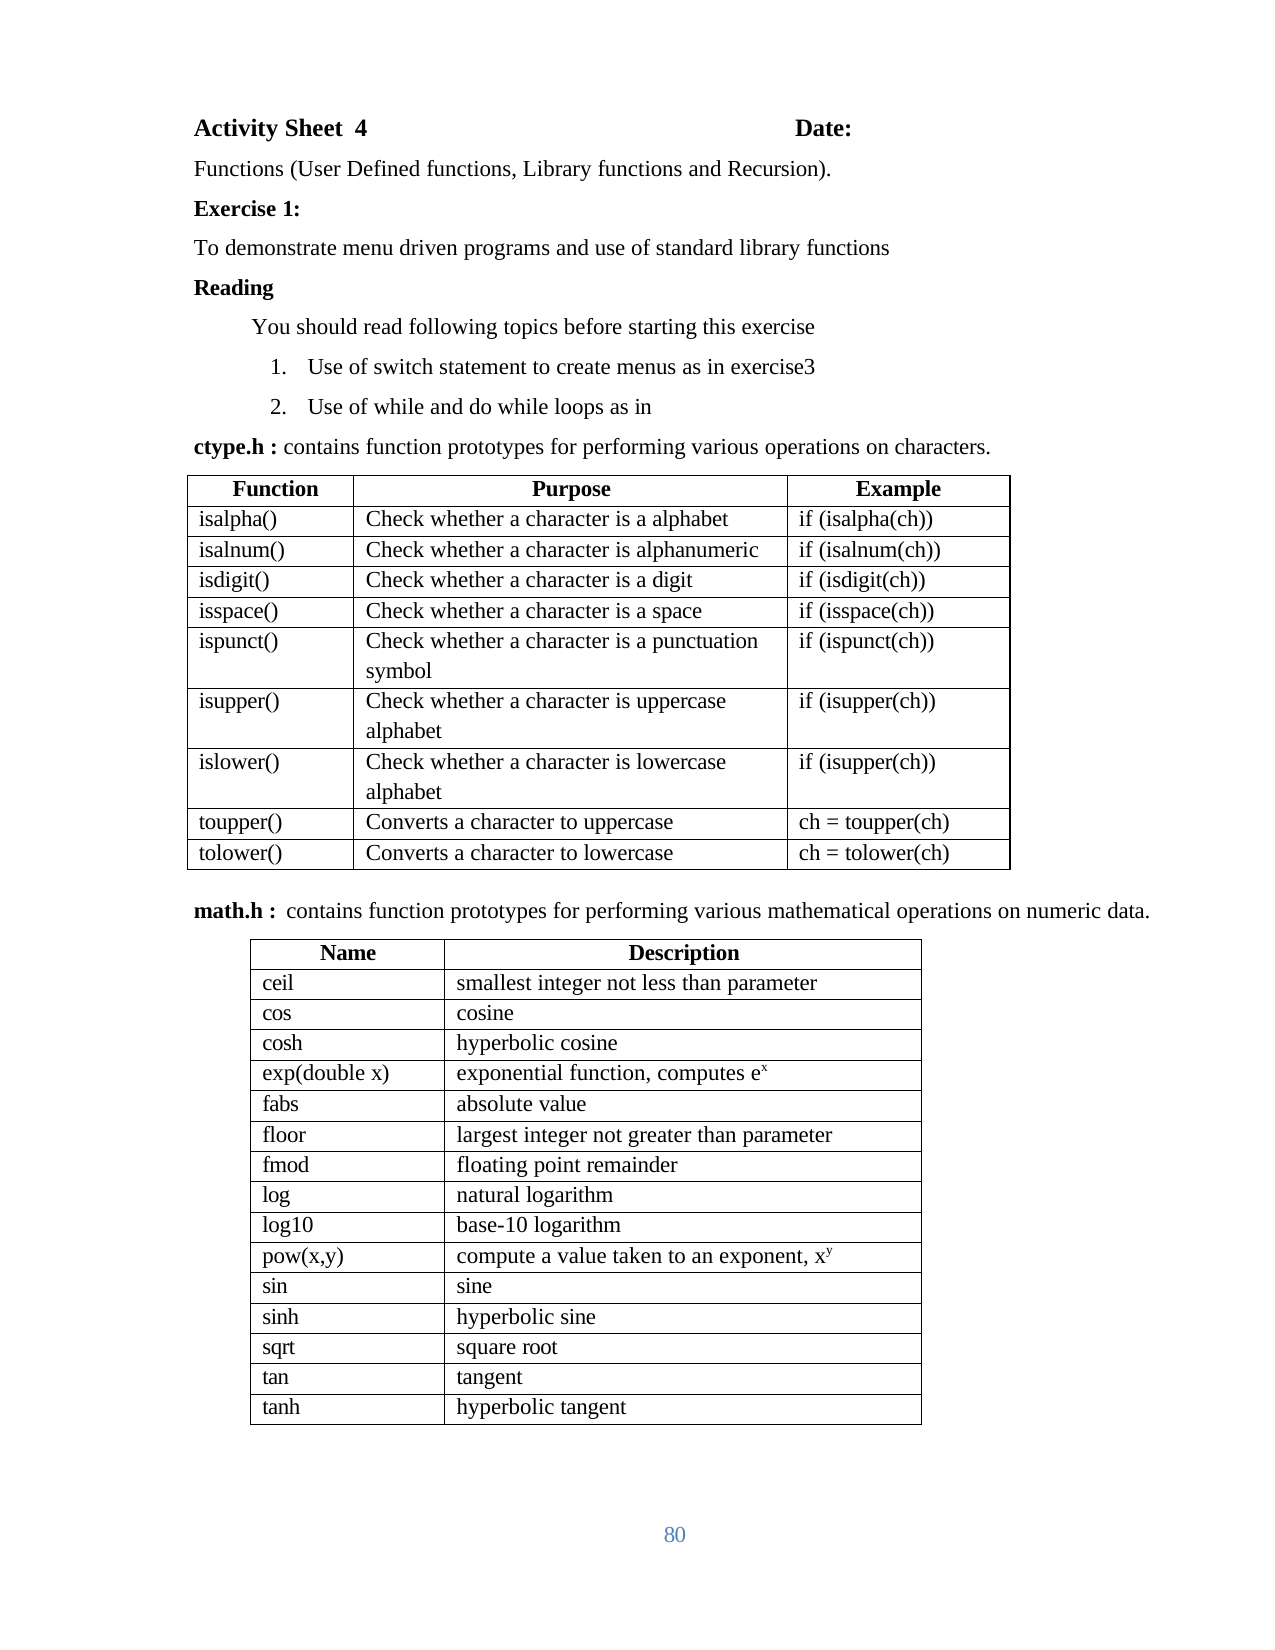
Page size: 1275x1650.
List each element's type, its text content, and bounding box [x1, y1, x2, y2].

table_cell sine [445, 1273, 921, 1302]
table_cell if (ispunct(ch)) [788, 628, 1009, 687]
table_cell cosine [445, 1000, 921, 1029]
table_cell Check whether a character is lowercase alphabet [354, 749, 787, 808]
table_cell isspace() [188, 598, 353, 627]
subtitle Exercise 1: [193, 195, 1275, 222]
table_header Purpose [354, 476, 787, 506]
table_header Name [251, 940, 444, 969]
table_cell fabs [251, 1091, 444, 1121]
table_cell cos [251, 1000, 444, 1029]
table_cell tan [251, 1364, 444, 1393]
list Use of switch statement to create menus as in exercise3 [270, 353, 1275, 379]
table_cell isalpha() [188, 507, 353, 536]
table_cell exp(double x) [251, 1061, 444, 1090]
table_cell cosh [251, 1030, 444, 1060]
table_cell Check whether a character is alphanumeric [354, 537, 787, 566]
table_cell natural logarithm [445, 1182, 921, 1212]
text To demonstrate menu driven programs and use of standard library functions [193, 234, 1275, 260]
table_cell log [251, 1182, 444, 1212]
table_cell pow(x,y) [251, 1243, 444, 1272]
table_cell absolute value [445, 1091, 921, 1121]
table_cell floating point remainder [445, 1152, 921, 1181]
table_cell Converts a character to lowercase [354, 840, 787, 869]
table_cell fmod [251, 1152, 444, 1181]
table_cell base-10 logarithm [445, 1213, 921, 1242]
table_header Function [188, 476, 353, 506]
table_cell ch = tolower(ch) [788, 840, 1009, 869]
table_header Example [788, 476, 1009, 506]
table_header Description [445, 940, 921, 969]
table_cell hyperbolic sine [445, 1304, 921, 1333]
table_cell if (isalpha(ch)) [788, 507, 1009, 536]
table_cell smallest integer not less than parameter [445, 970, 921, 999]
table_cell exponential function, computes ex [445, 1061, 921, 1090]
text math.h : contains function prototypes for performing various mathematical operations on numeric data. [193, 897, 1275, 923]
table_cell tangent [445, 1364, 921, 1393]
text ctype.h : contains function prototypes for performing various operations on characters. [193, 433, 1275, 459]
table_cell sin [251, 1273, 444, 1302]
table_cell if (isdigit(ch)) [788, 567, 1009, 597]
table_cell log10 [251, 1213, 444, 1242]
table_cell isdigit() [188, 567, 353, 597]
subtitle Reading [193, 274, 1275, 301]
table_cell Check whether a character is uppercase alphabet [354, 689, 787, 748]
table_cell sinh [251, 1304, 444, 1333]
table_cell square root [445, 1334, 921, 1363]
table_cell if (isalnum(ch)) [788, 537, 1009, 566]
table_cell largest integer not greater than parameter [445, 1122, 921, 1151]
table_cell Check whether a character is a space [354, 598, 787, 627]
table_cell hyperbolic cosine [445, 1030, 921, 1060]
text You should read following topics before starting this exercise [251, 313, 1275, 339]
table_cell sqrt [251, 1334, 444, 1363]
table_cell isupper() [188, 689, 353, 748]
text Functions (User Defined functions, Library functions and Recursion). [193, 155, 1275, 181]
subtitle Activity Sheet 4 Date: [193, 113, 1275, 141]
table_cell if (isupper(ch)) [788, 749, 1009, 808]
table_cell compute a value taken to an exponent, xy [445, 1243, 921, 1272]
table_cell ceil [251, 970, 444, 999]
table_cell ispunct() [188, 628, 353, 687]
table_cell Check whether a character is a alphabet [354, 507, 787, 536]
table_cell toupper() [188, 809, 353, 838]
table_cell Check whether a character is a punctuation symbol [354, 628, 787, 687]
table_cell if (isupper(ch)) [788, 689, 1009, 748]
list Use of while and do while loops as in [270, 393, 1275, 419]
table_cell islower() [188, 749, 353, 808]
table_cell tanh [251, 1395, 444, 1424]
table_cell if (isspace(ch)) [788, 598, 1009, 627]
table_cell floor [251, 1122, 444, 1151]
table_cell tolower() [188, 840, 353, 869]
table_cell ch = toupper(ch) [788, 809, 1009, 838]
table_cell hyperbolic tangent [445, 1395, 921, 1424]
table_cell Converts a character to uppercase [354, 809, 787, 838]
table_cell Check whether a character is a digit [354, 567, 787, 597]
table_cell isalnum() [188, 537, 353, 566]
